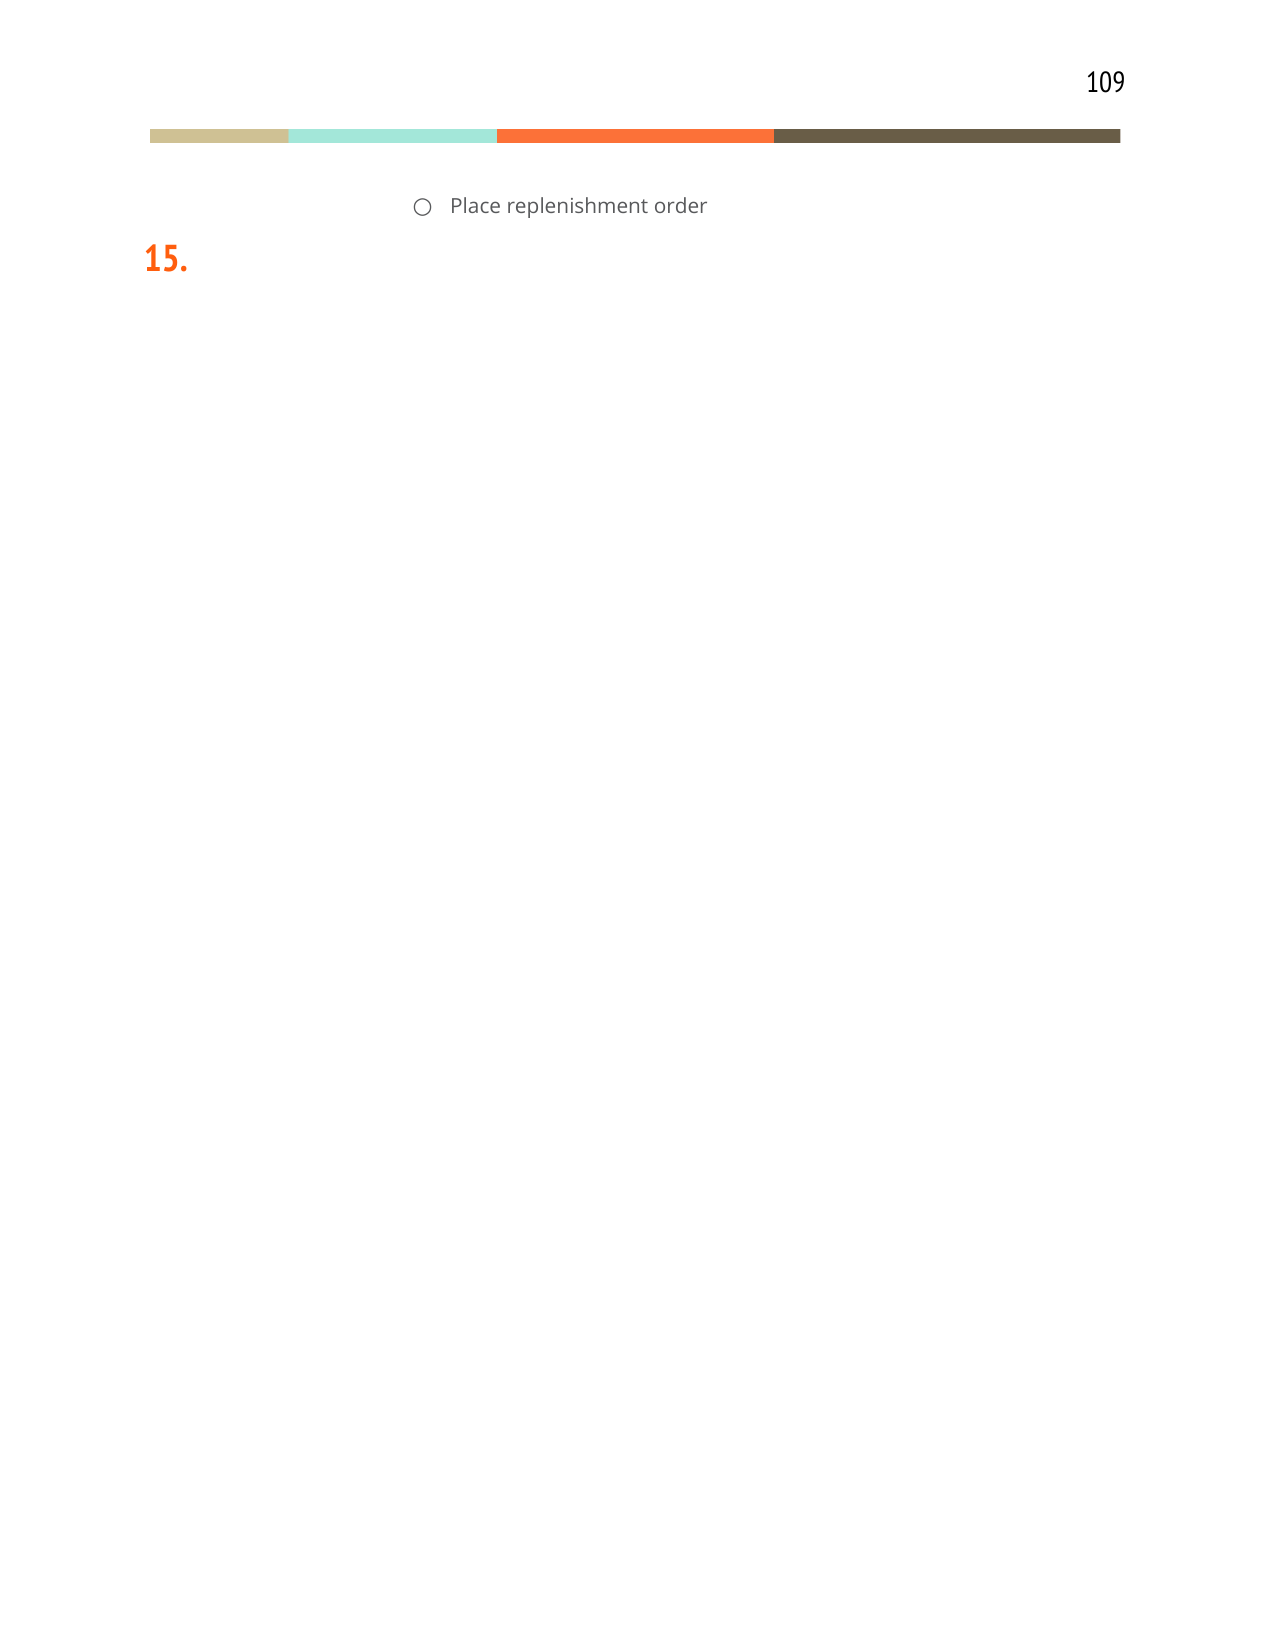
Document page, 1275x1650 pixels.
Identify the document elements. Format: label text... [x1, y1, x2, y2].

picture [150, 129, 1121, 143]
list Place replenishment order [412, 189, 1125, 220]
